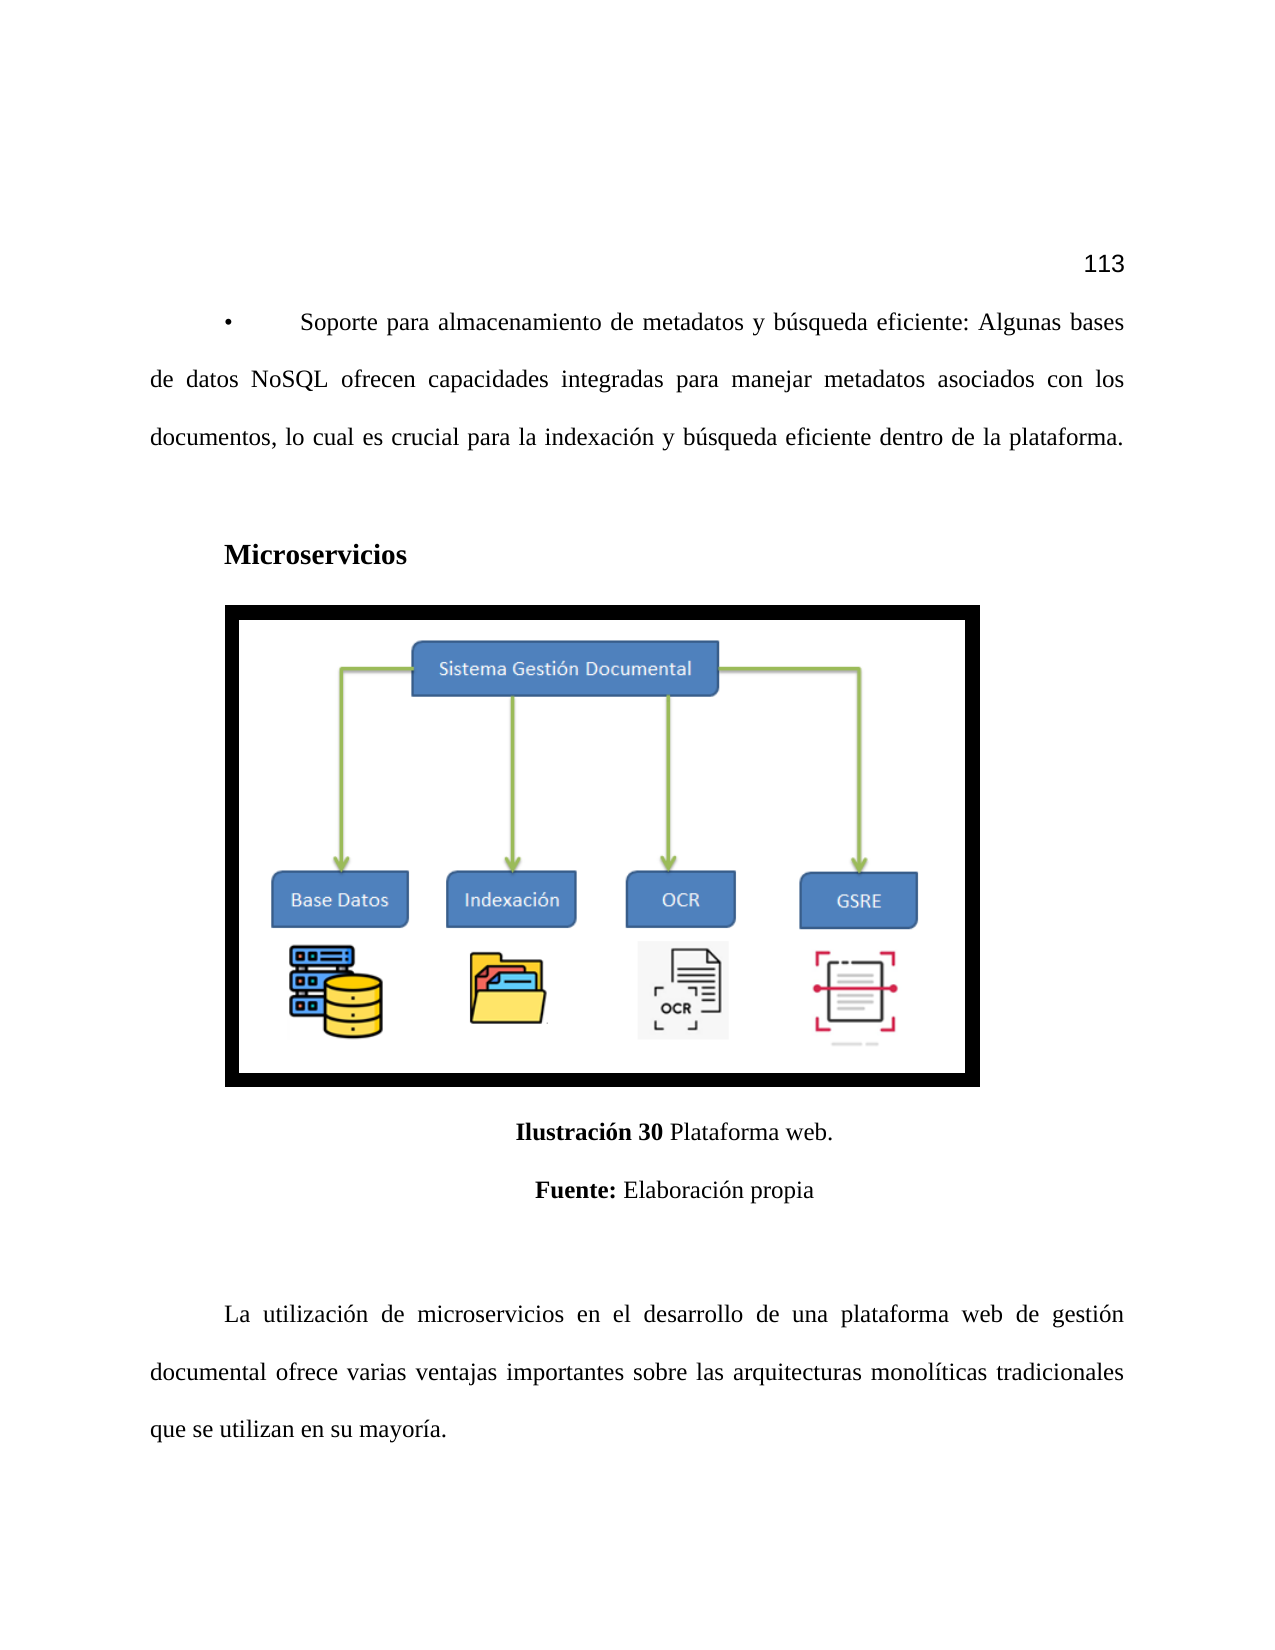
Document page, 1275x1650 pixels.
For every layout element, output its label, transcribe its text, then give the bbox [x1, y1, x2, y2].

text Ilustración 30 Plataforma web. [150, 1117, 1125, 1146]
text Fuente: Elaboración propia [150, 1175, 1125, 1203]
picture [239, 620, 965, 1073]
text Microservicios [150, 537, 1125, 570]
text La utilización de microservicios en el desarrollo de una plataforma web de gestión documental ofrece varias ventajas importantes sobre las arquitecturas monolíticas tradicionales que se utilizan en su mayoría. [150, 1299, 1125, 1443]
text • Soporte para almacenamiento de metadatos y búsqueda eficiente: Algunas bases de datos NoSQL ofrecen capacidades integradas para manejar metadatos asociados con los documentos, lo cual es crucial para la indexación y búsqueda eficiente dentro de la plataforma. [150, 307, 1125, 508]
